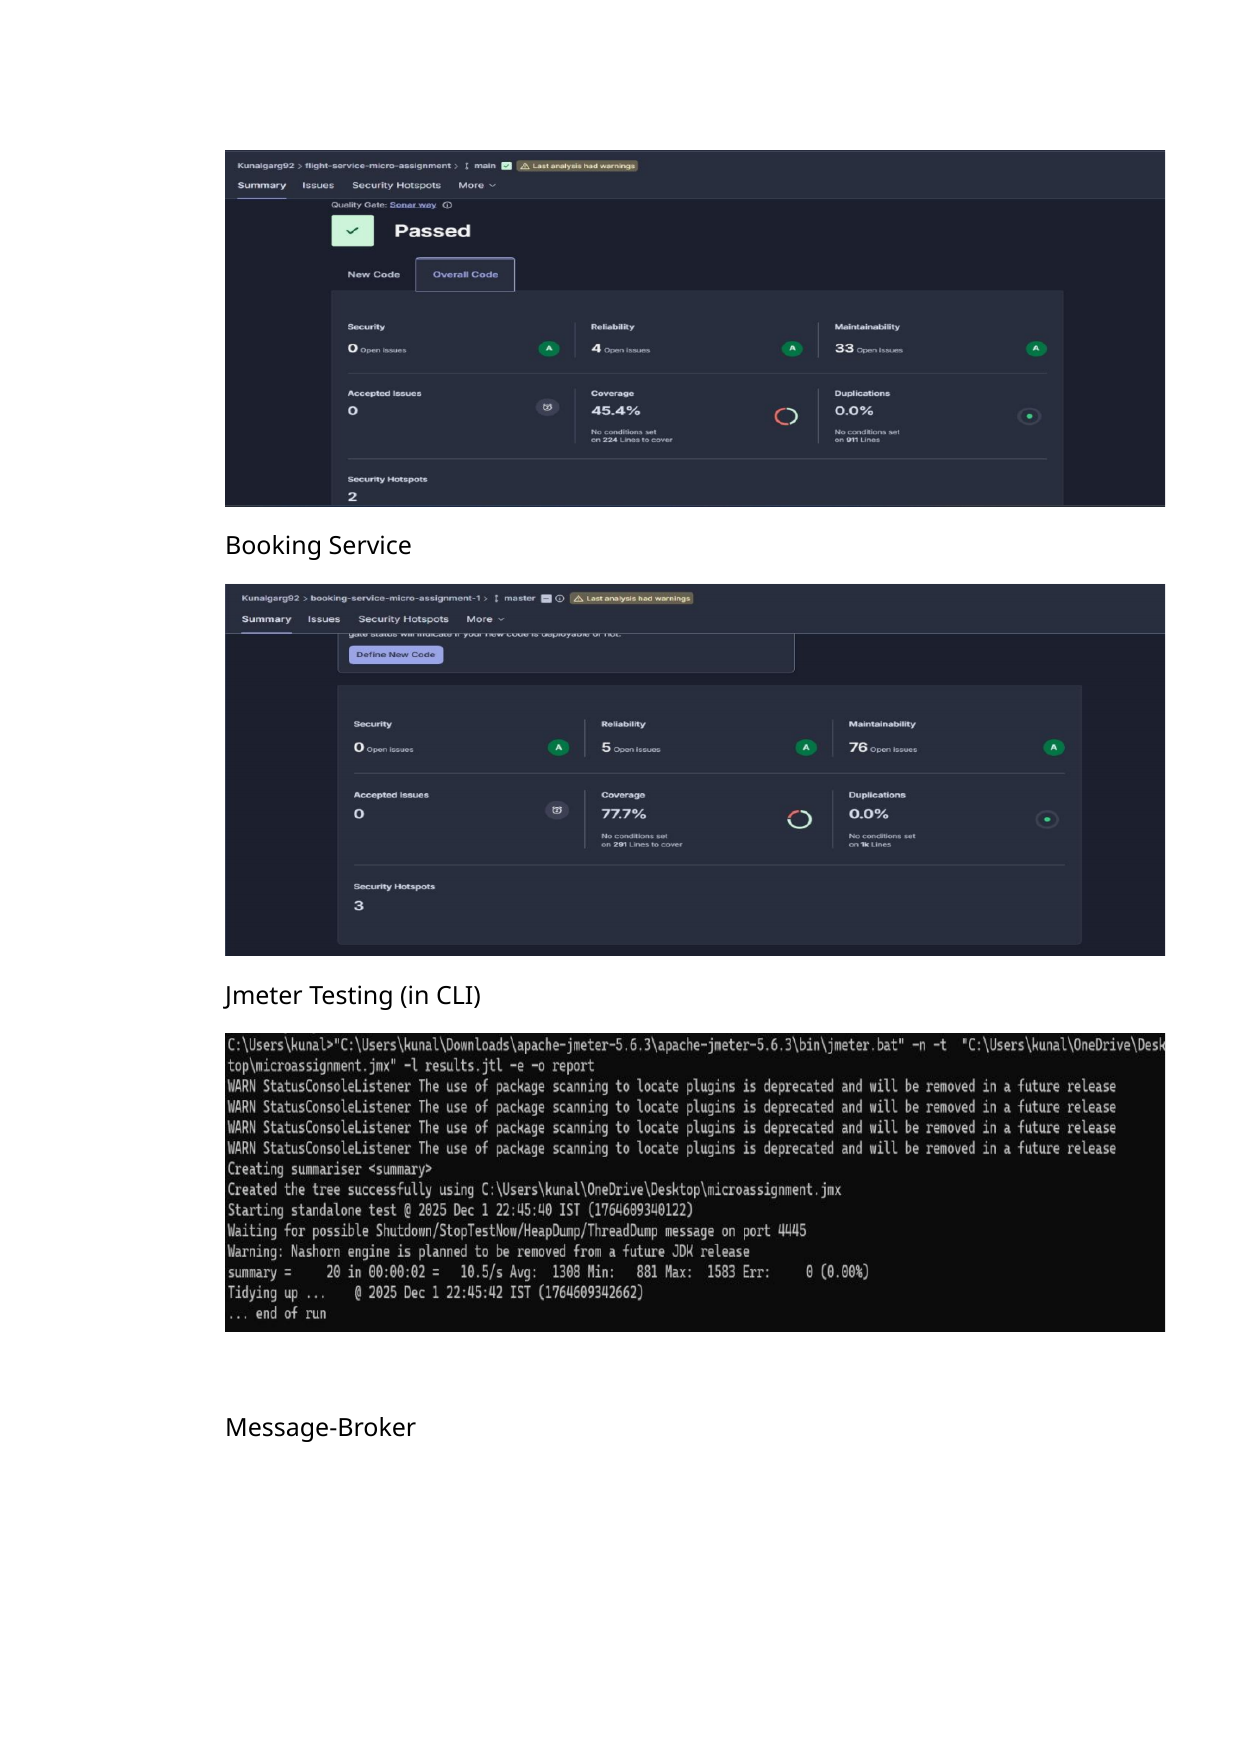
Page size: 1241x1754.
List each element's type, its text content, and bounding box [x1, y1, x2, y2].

picture [225, 583, 1166, 956]
text Jmeter Testing (in CLI) [225, 977, 1090, 1012]
picture [225, 1033, 1166, 1332]
text Message-Broker [225, 1409, 1090, 1443]
text Booking Service [225, 528, 1090, 562]
picture [225, 150, 1166, 507]
